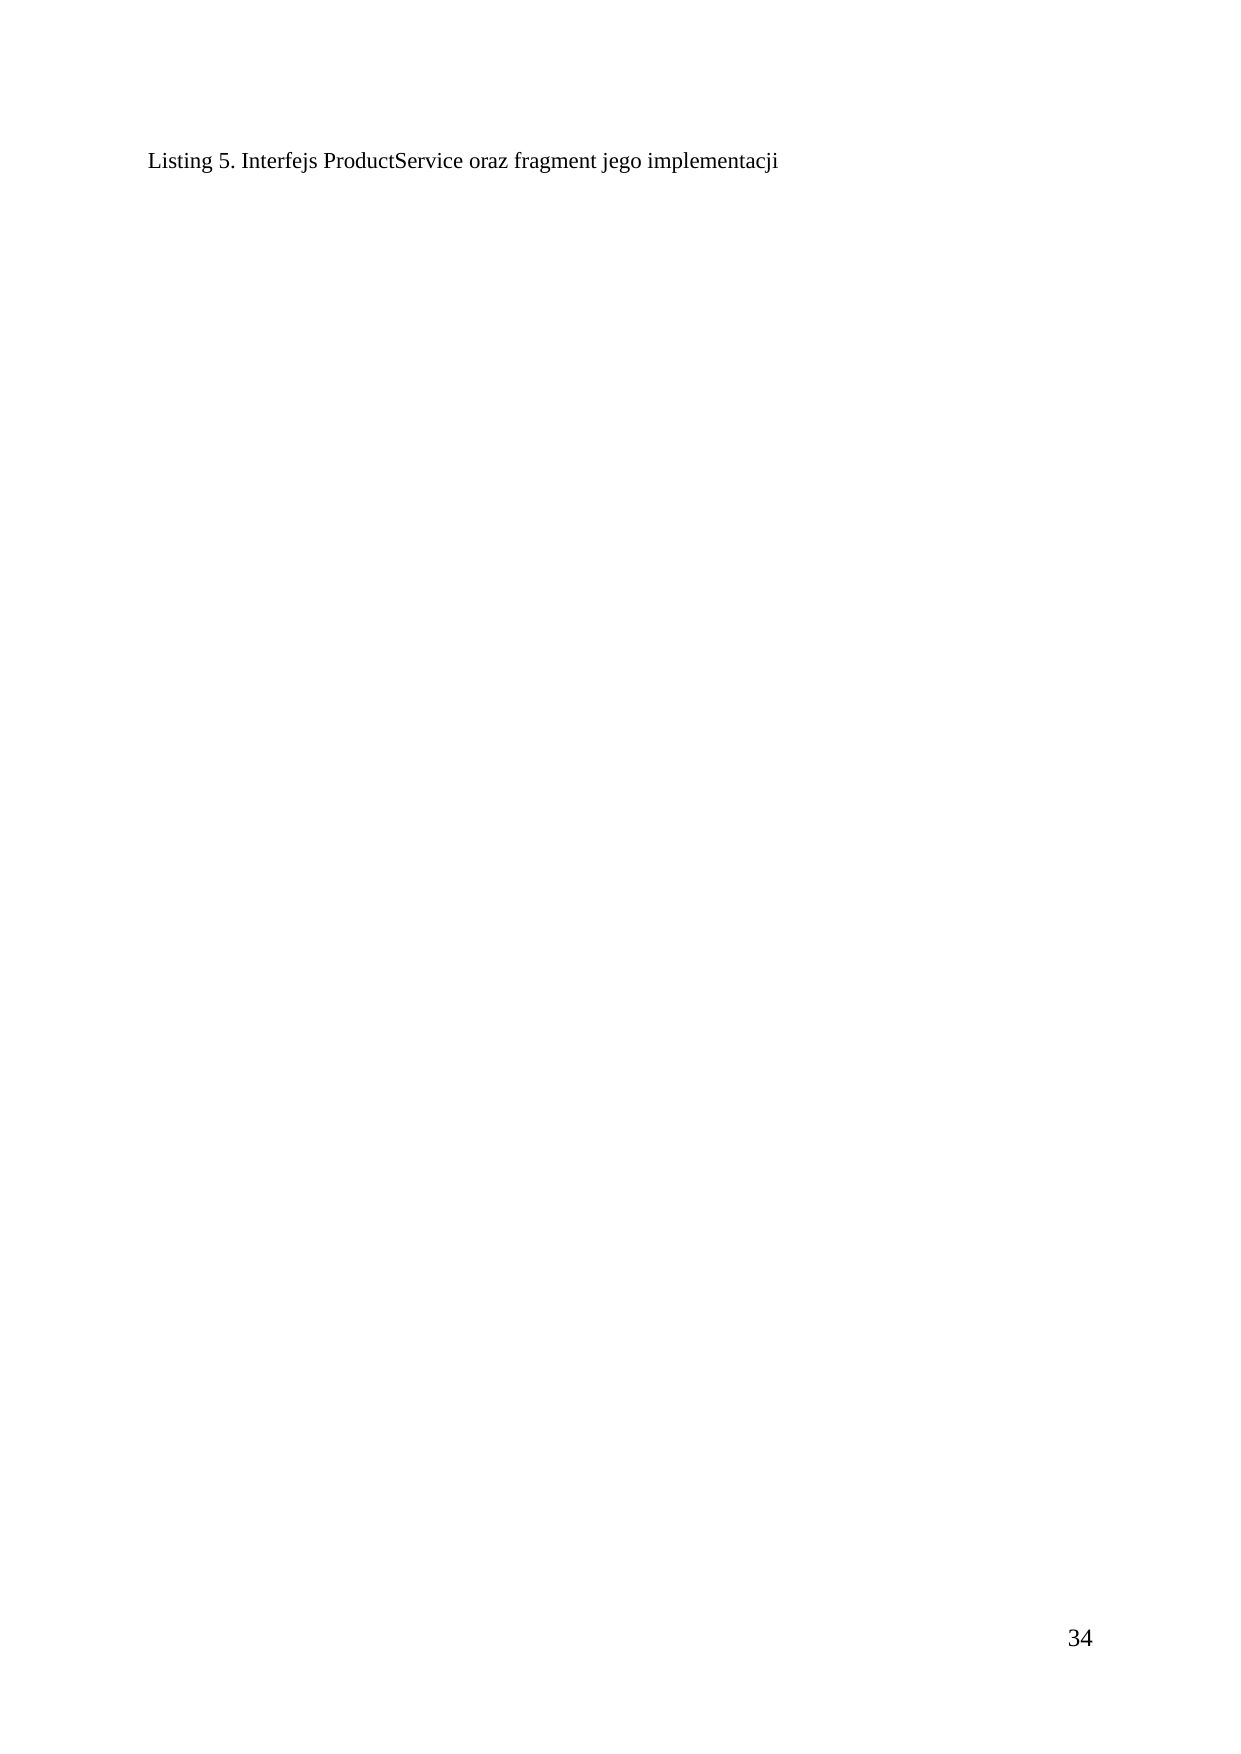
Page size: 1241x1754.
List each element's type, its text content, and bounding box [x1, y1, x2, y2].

text Listing 5. Interfejs ProductService oraz fragment jego implementacji [148, 148, 1093, 174]
